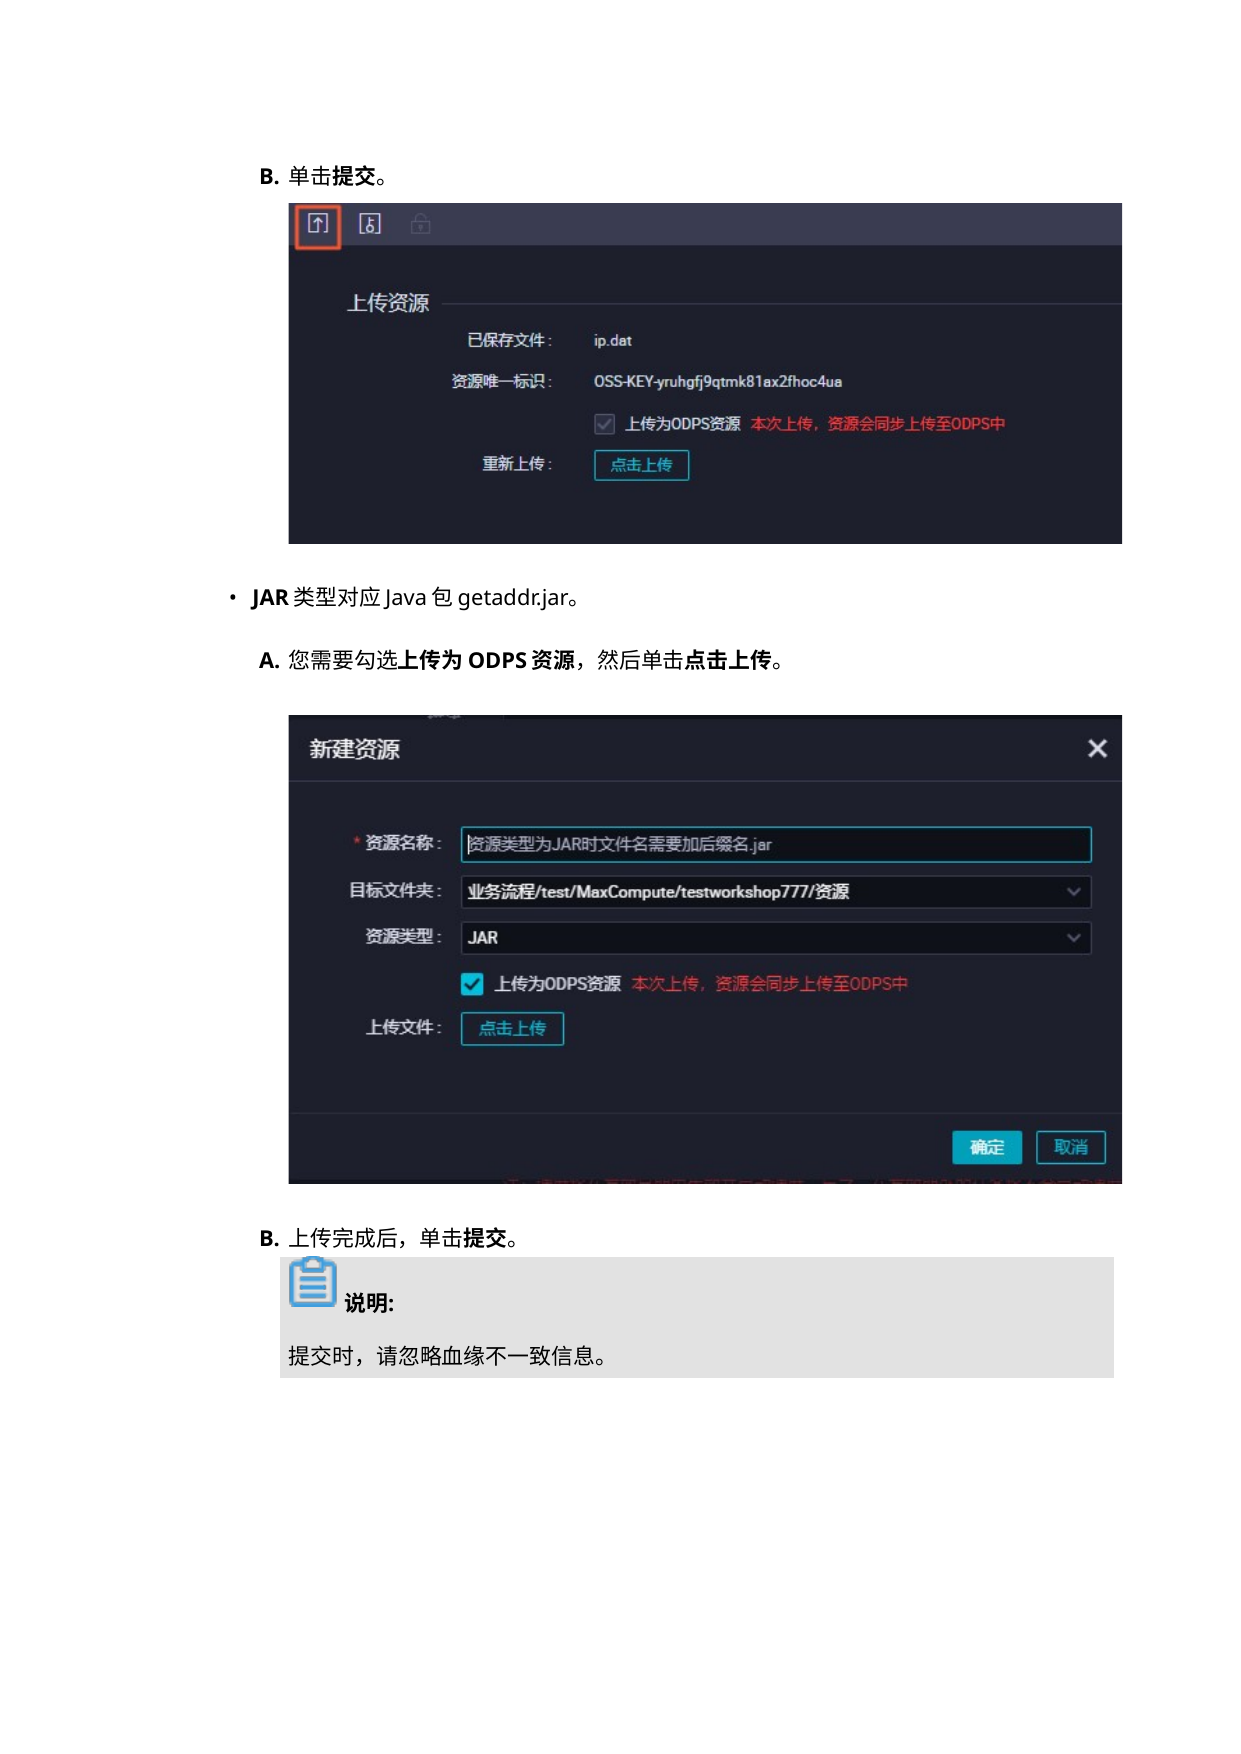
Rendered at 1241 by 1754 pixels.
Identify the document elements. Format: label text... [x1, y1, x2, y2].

picture [288, 1256, 339, 1307]
picture [288, 203, 1123, 544]
picture [288, 715, 1123, 1184]
text • JAR类型对应Java包getaddr.jar。 [118, 580, 1122, 612]
list 上传完成后，单击提交。 [259, 1221, 1122, 1253]
list 单击提交。 [259, 159, 1122, 191]
list 您需要勾选上传为ODPS资源，然后单击点击上传。 [259, 643, 1122, 675]
table_header 说明: 提交时，请忽略血缘不一致信息。 [280, 1257, 1114, 1378]
